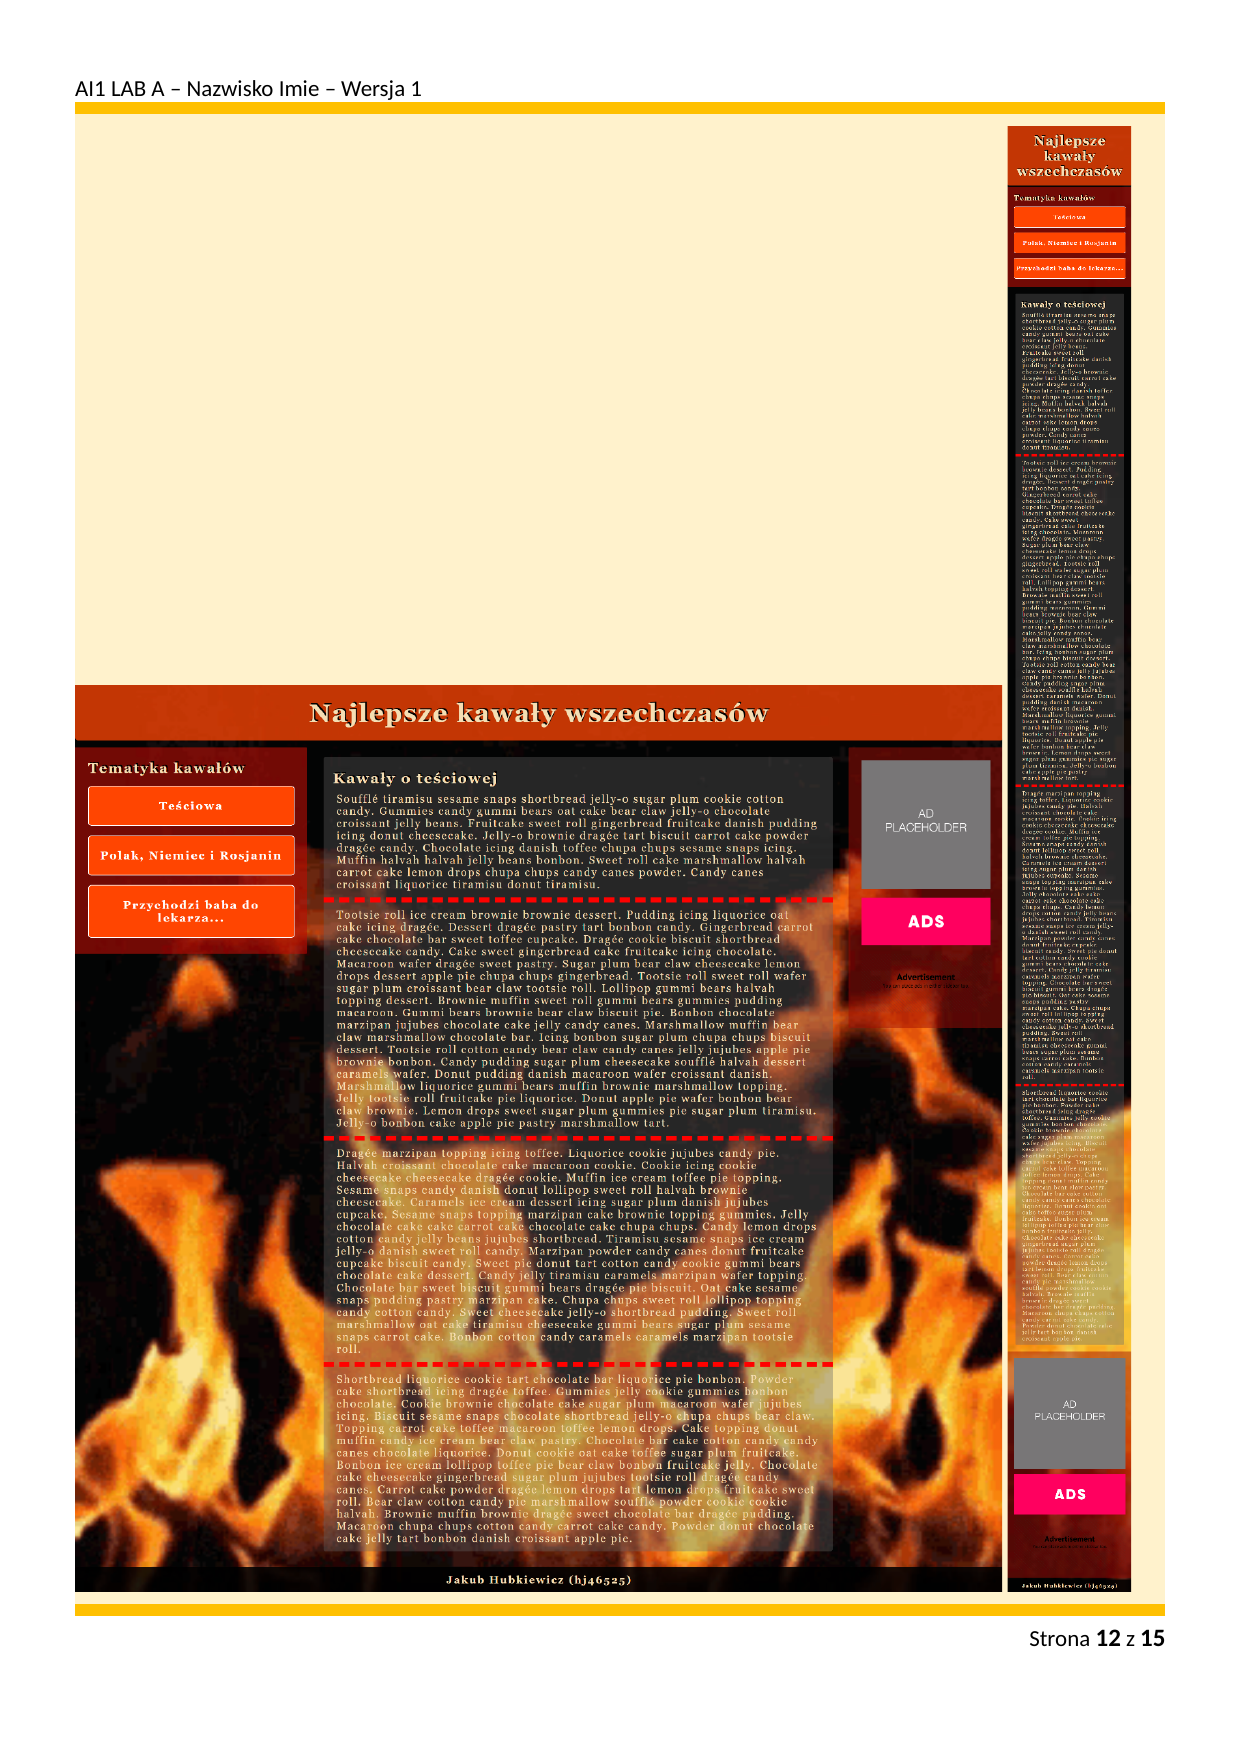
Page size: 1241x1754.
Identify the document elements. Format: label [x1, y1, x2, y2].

picture [75, 685, 1003, 1592]
picture [1007, 126, 1132, 1592]
